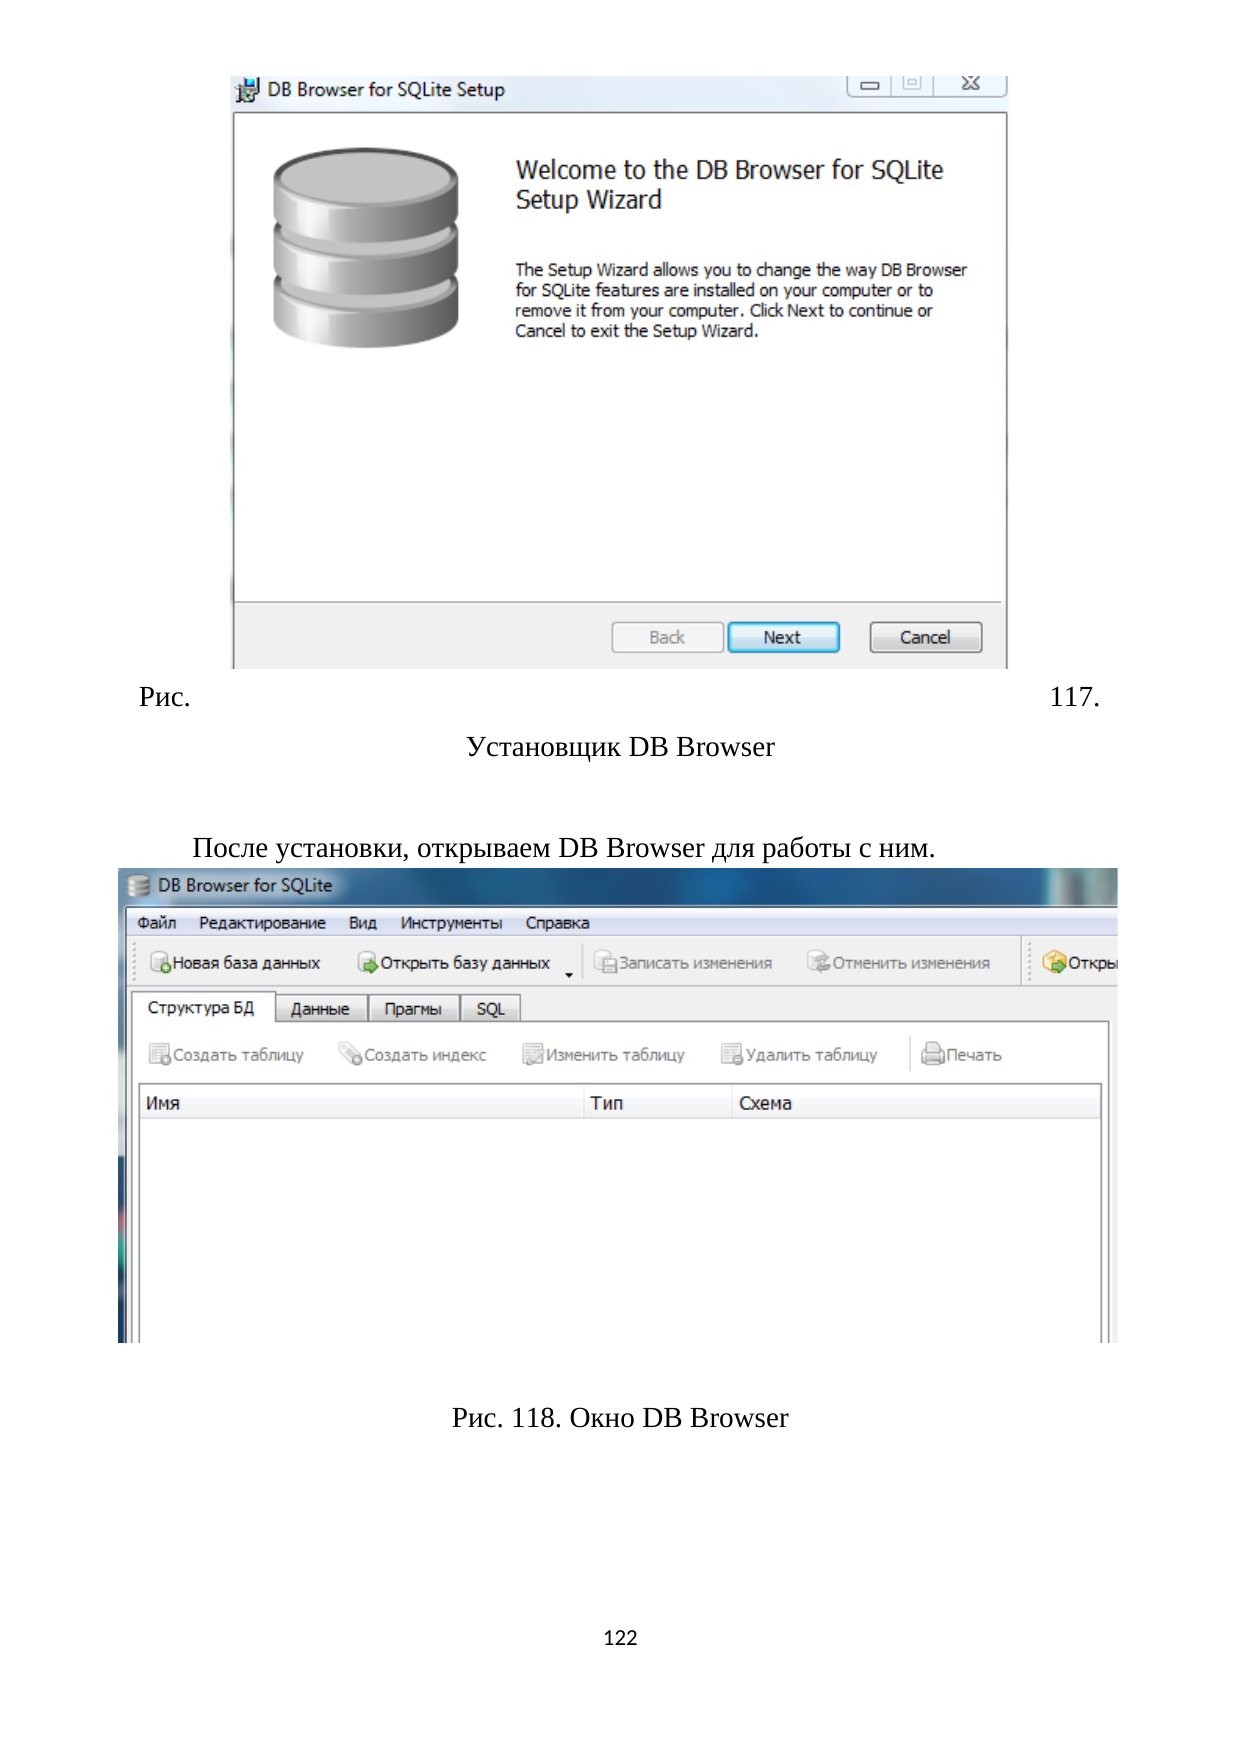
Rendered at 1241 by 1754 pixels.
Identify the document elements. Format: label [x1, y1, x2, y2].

picture [118, 868, 1117, 1343]
picture [230, 76, 1009, 669]
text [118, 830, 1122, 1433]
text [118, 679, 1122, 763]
